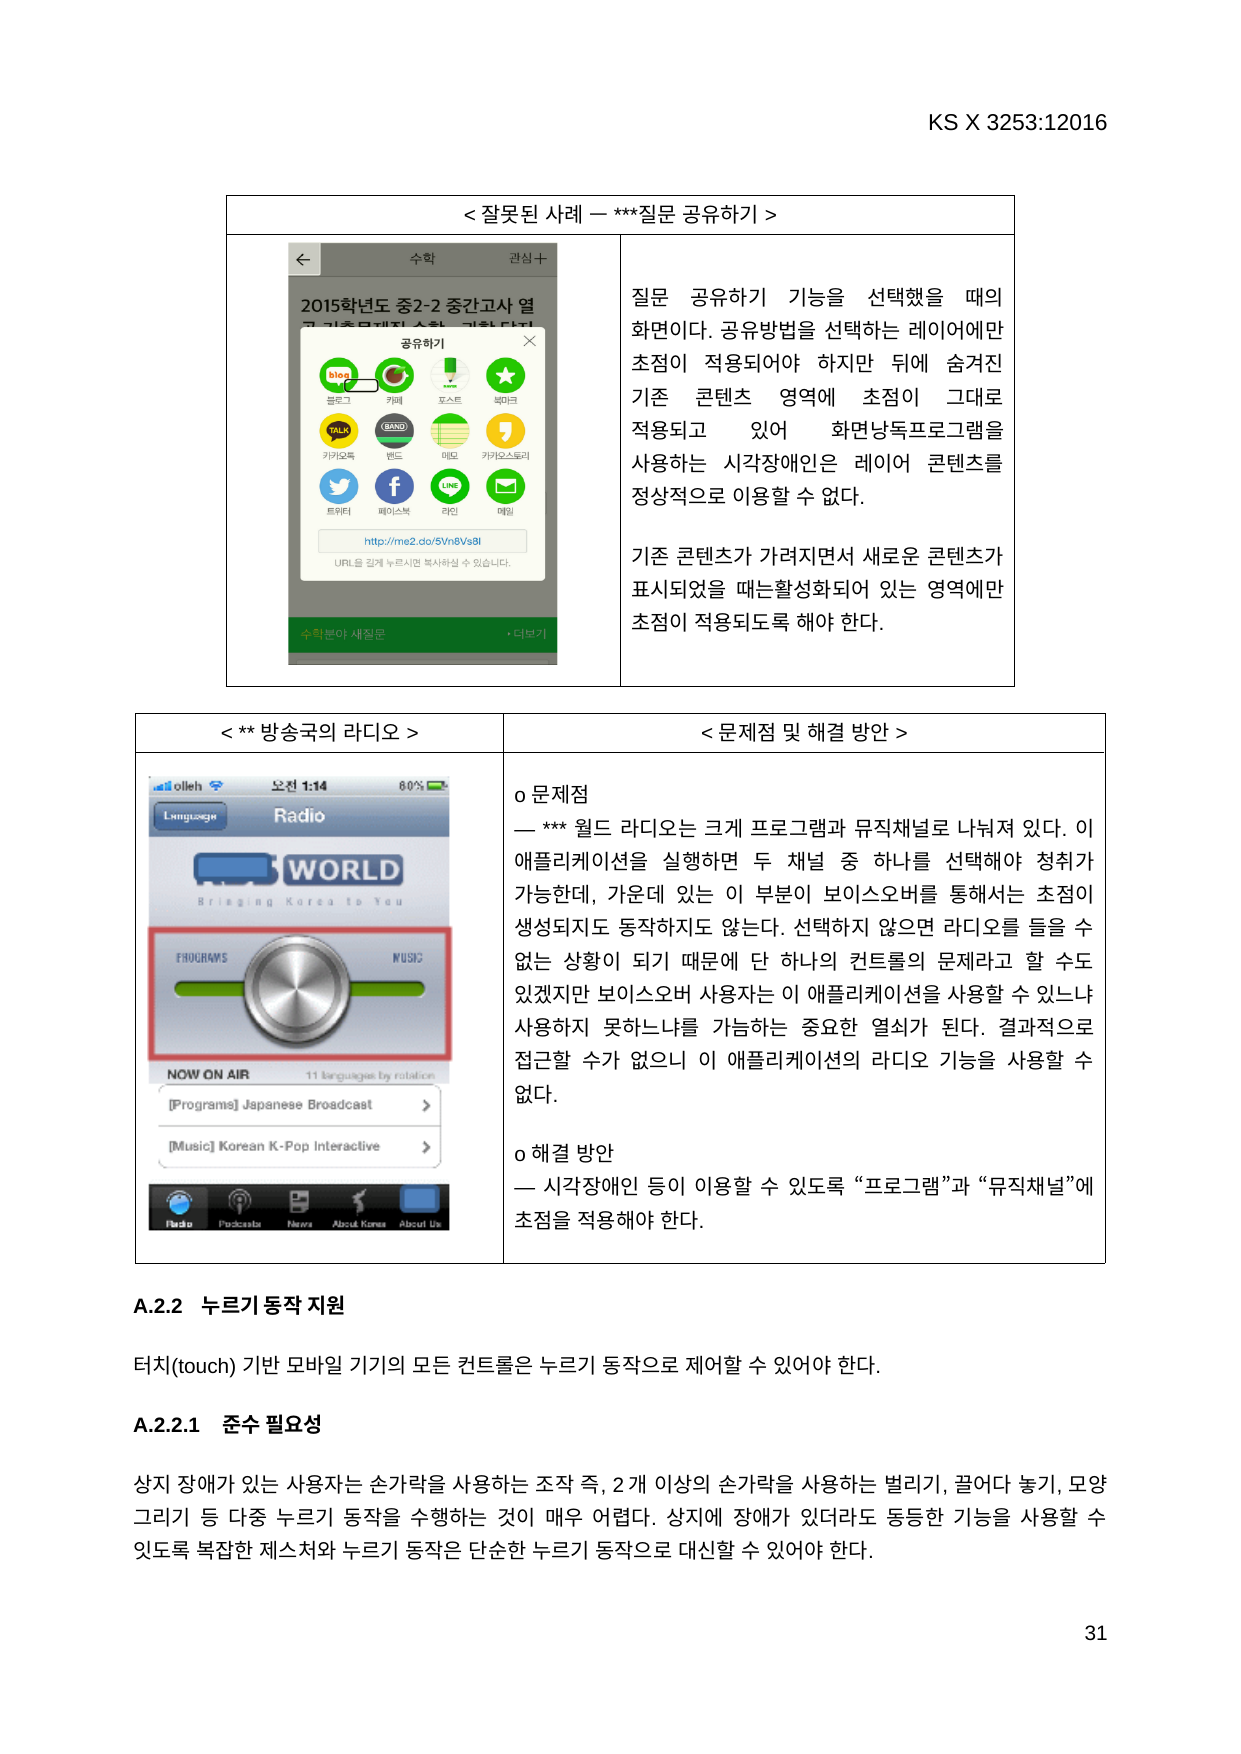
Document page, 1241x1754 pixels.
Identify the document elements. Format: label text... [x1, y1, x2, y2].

text 터치(touch) 기반 모바일 기기의 모든 컨트롤은 누르기 동작으로 제어할 수 있어야 한다. [133, 1349, 1107, 1379]
table_cell [136, 753, 503, 1263]
text 상지 장애가 있는 사용자는 손가락을 사용하는 조작 즉, 2개 이상의 손가락을 사용하는 벌리기, 끌어다 놓기, 모양 그리기 등 다중 누르기 동작을 수행하는 것이 매우 어렵다. 상지에 장애가 있더라도 동등한 기능을 사용할 수 잇도록 복잡한 제스처와 누르기 동작은 단순한 누르기 동작으로 대신할 수 있어야 한다. [133, 1468, 1107, 1565]
table_cell 질문 공유하기 기능을 선택했을 때의 화면이다. 공유방법을 선택하는 레이어에만 초점이 적용되어야 하지만 뒤에 숨겨진 기존 콘텐츠 영역에 초점이 그대로 적용되고 있어 화면낭독프로그램을 사용하는 시각장애인은 레이어 콘텐츠를 정상적으로 이용할 수 없다. 기존 콘텐츠가 가려지면서 새로운 콘텐츠가 표시되었을 때는활성화되어 있는 영역에만 초점이 적용되도록 해야 한다. [621, 235, 1014, 686]
table_header < ** 방송국의 라디오 > [136, 714, 503, 752]
table_header < 문제점 및 해결 방안 > [504, 714, 1105, 752]
picture [146, 776, 456, 1237]
table_cell o 문제점 — *** 월드 라디오는 크게 프로그램과 뮤직채널로 나눠져 있다. 이 애플리케이션을 실행하면 두 채널 중 하나를 선택해야 청취가 가능한데, 가운데 있는 이 부분이 보이스오버를 통해서는 초점이 생성되지도 동작하지도 않는다. 선택하지 않으면 라디오를 들을 수 없는 상황이 되기 때문에 단 하나의 컨트롤의 문제라고 할 수도 있겠지만 보이스오버 사용자는 이 애플리케이션을 사용할 수 있느냐 사용하지 못하느냐를 가늠하는 중요한 열쇠가 된다. 결과적으로 접근할 수가 없으니 이 애플리케이션의 라디오 기능을 사용할 수 없다. o 해결 방안 — 시각장애인 등이 이용할 수 있도록 “프로그램”과 “뮤직채널”에 초점을 적용해야 한다. [504, 752, 1105, 1263]
table_header < 잘못된 사례 — ***질문 공유하기 > [227, 196, 1014, 234]
picture [288, 242, 558, 665]
table_cell [227, 235, 620, 686]
text 준수 필요성 [133, 1409, 1107, 1439]
text 누르기 동작 지원 [133, 1289, 1107, 1320]
